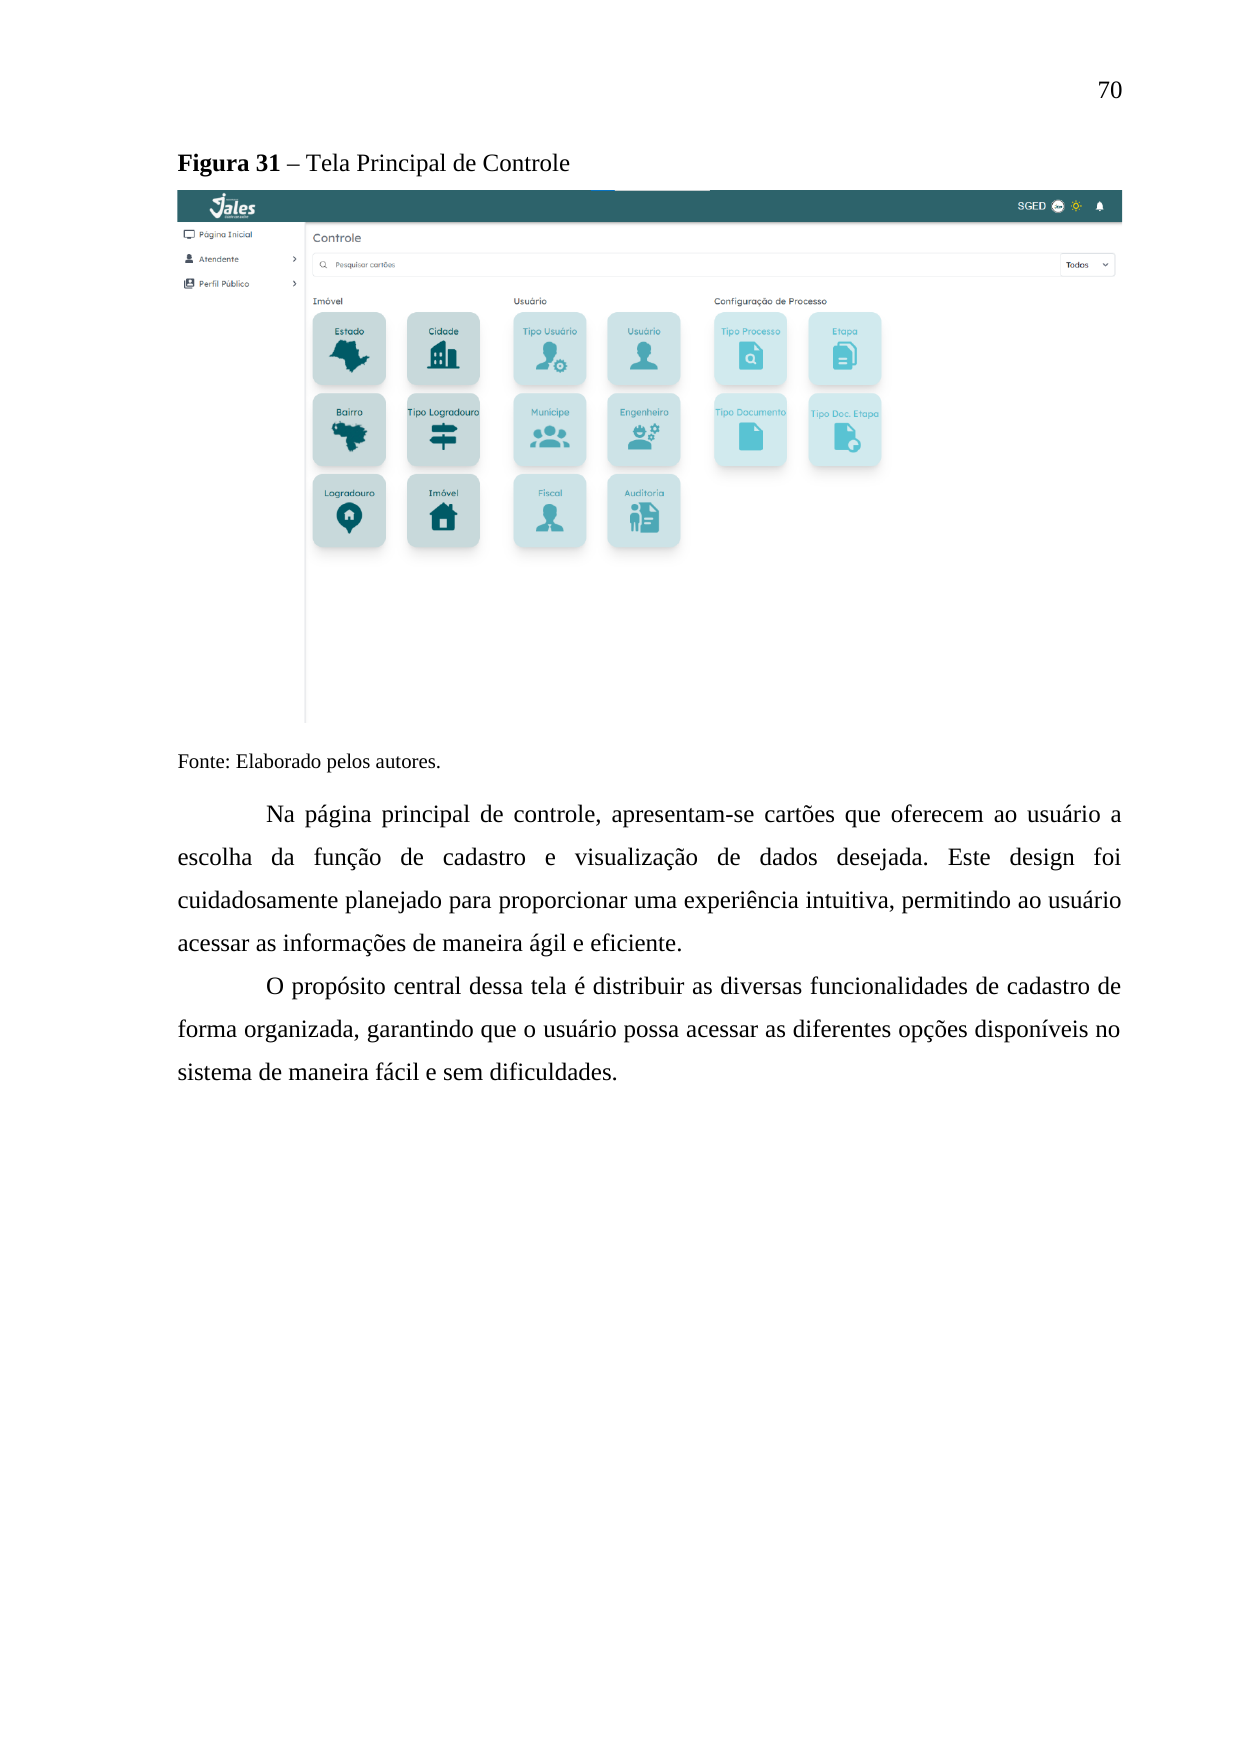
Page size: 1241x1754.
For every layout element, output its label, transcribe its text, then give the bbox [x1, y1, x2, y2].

text Na página principal de controle, apresentam-se cartões que oferecem ao usuário a escolha da função de cadastro e visualização de dados desejada. Este design foi cuidadosamente planejado para proporcionar uma experiência intuitiva, permitindo ao usuário acessar as informações de maneira ágil e eficiente. [177, 799, 1122, 957]
text O propósito central dessa tela é distribuir as diversas funcionalidades de cadastro de forma organizada, garantindo que o usuário possa acessar as diferentes opções disponíveis no sistema de maneira fácil e sem dificuldades. [177, 971, 1122, 1086]
picture [177, 190, 1123, 723]
text Fonte: Elaborado pelos autores. [177, 747, 1122, 774]
